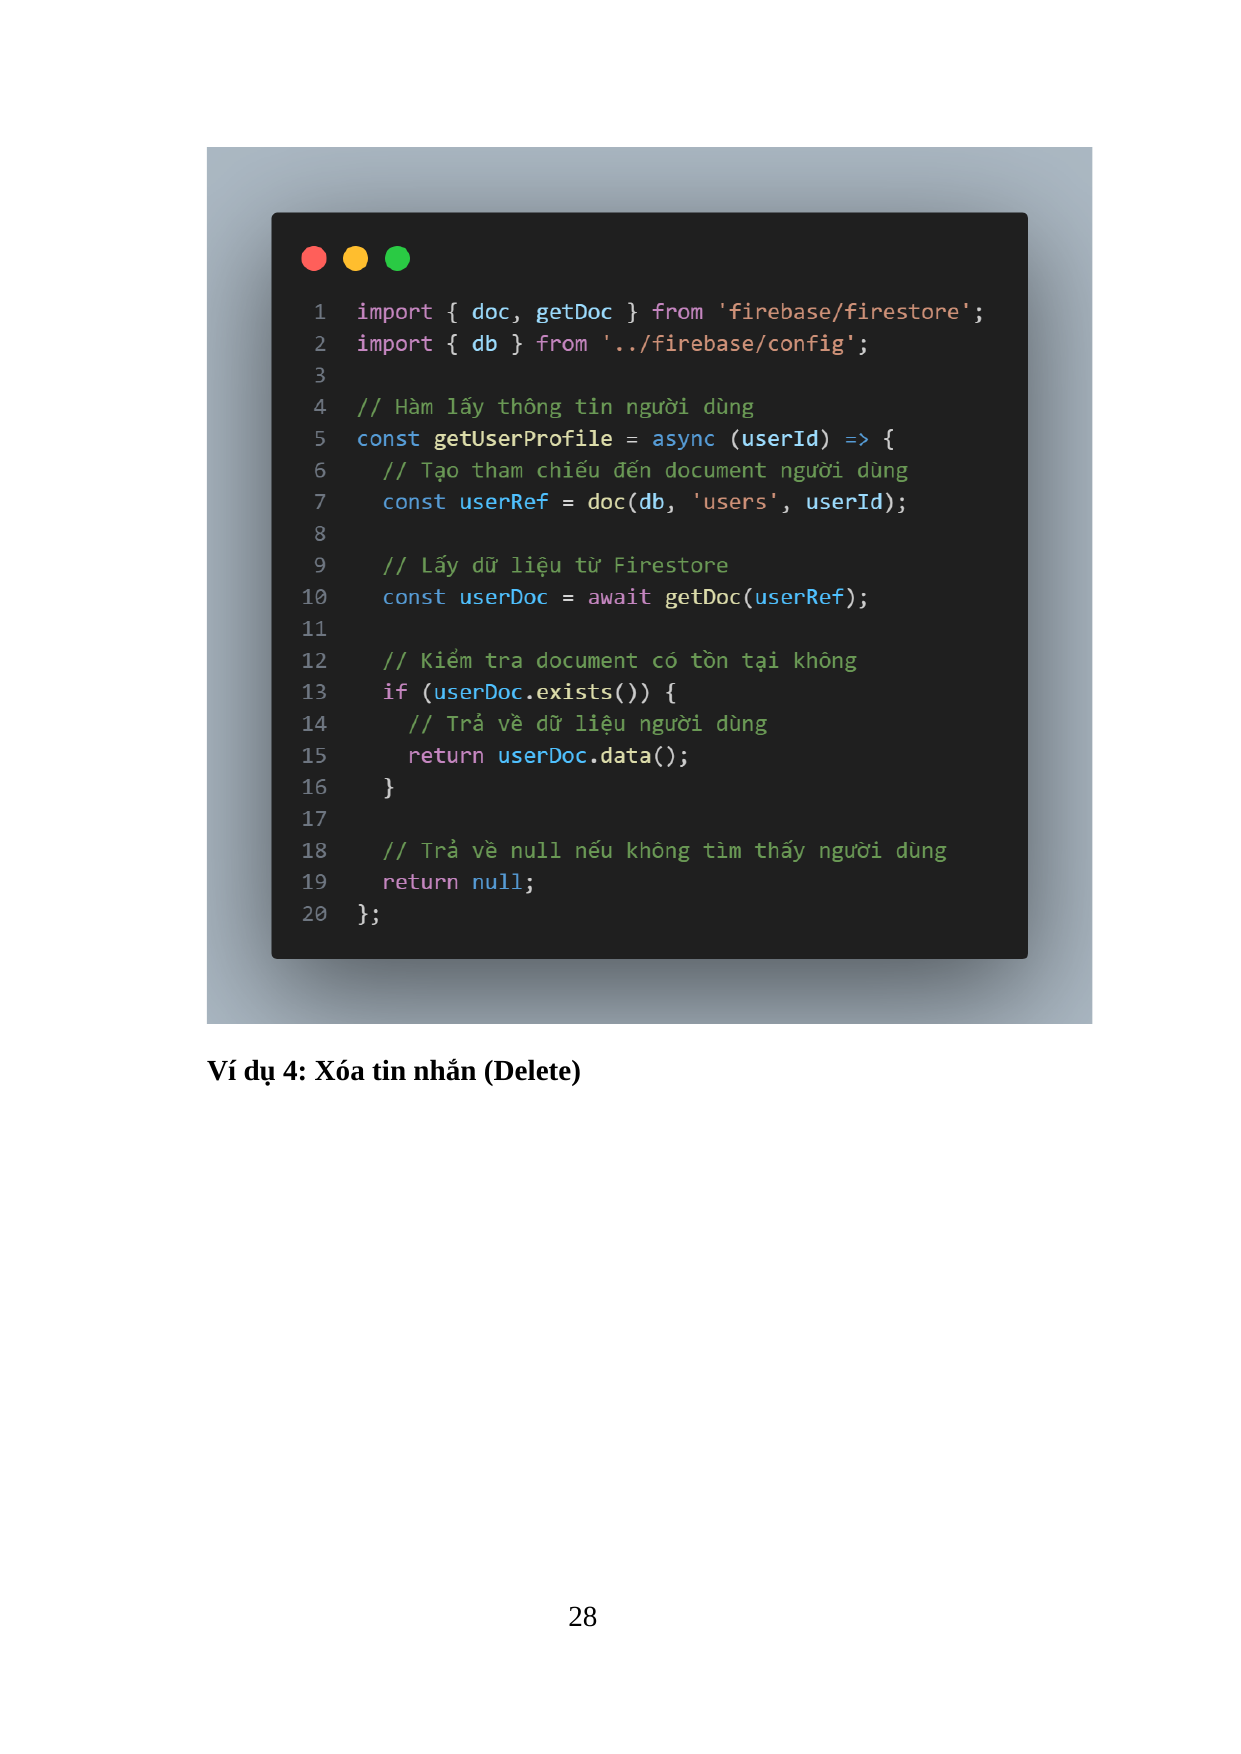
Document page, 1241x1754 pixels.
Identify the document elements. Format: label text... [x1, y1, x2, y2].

text Ví dụ 4: Xóa tin nhắn (Delete) [207, 1053, 1092, 1086]
picture [206, 147, 1093, 1024]
